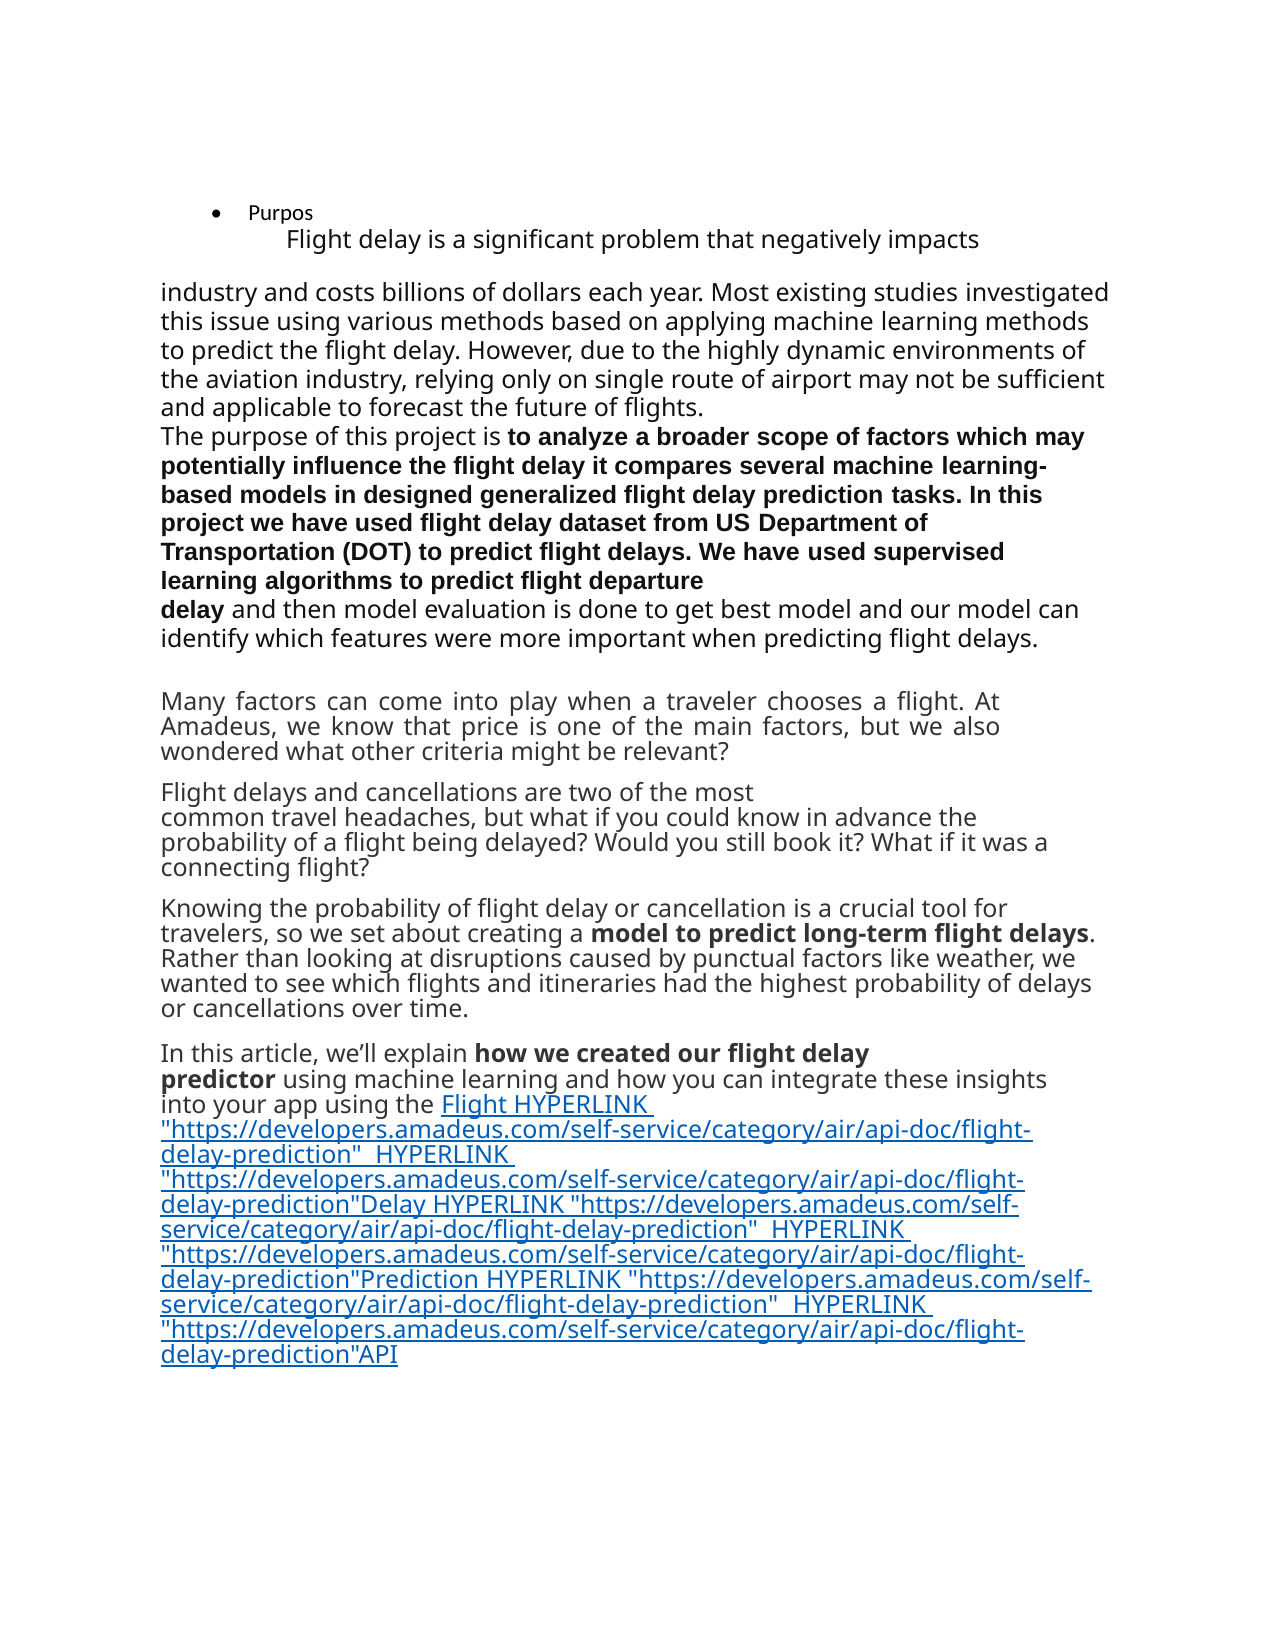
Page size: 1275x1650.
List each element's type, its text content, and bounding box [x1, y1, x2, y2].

text Flight delays and cancellations are two of the most [160, 781, 1125, 806]
text The purpose of this project is to analyze a broader scope of factors which may potentially influence the flight delay it compares several machine learning-based models in designed generalized flight delay prediction tasks. In this project we have used flight delay dataset from US Department of Transportation (DOT) to predict flight delays. We have used supervised learning algorithms to predict flight departure [160, 423, 1089, 595]
text In this article, we’ll explain how we created our flight delay [160, 1038, 1125, 1068]
text industry and costs billions of dollars each year. Most existing studies investigated this issue using various methods based on applying machine learning methods to predict the flight delay. However, due to the highly dynamic environments of the aviation industry, relying only on single route of airport may not be sufficient and applicable to forecast the future of flights. [160, 279, 1115, 423]
text delay and then model evaluation is done to get best model and our model can identify which features were more important when predicting flight delays. [160, 595, 1115, 653]
text predictor using machine learning and how you can integrate these insights into your app using the Flight HYPERLINK "https://developers.amadeus.com/self-service/category/air/api-doc/flight-delay-prediction" HYPERLINK "https://developers.amadeus.com/self-service/category/air/api-doc/flight-delay-prediction"Delay HYPERLINK "https://developers.amadeus.com/self-service/category/air/api-doc/flight-delay-prediction" HYPERLINK "https://developers.amadeus.com/self-service/category/air/api-doc/flight-delay-prediction"Prediction HYPERLINK "https://developers.amadeus.com/self-service/category/air/api-doc/flight-delay-prediction" HYPERLINK "https://developers.amadeus.com/self-service/category/air/api-doc/flight-delay-prediction"API [160, 1068, 1094, 1368]
text Flight delay is a significant problem that negatively impacts [279, 228, 987, 253]
text Knowing the probability of flight delay or cancellation is a crucial tool for travelers, so we set about creating a model to predict long-term flight delays. Rather than looking at disruptions caused by punctual factors like weather, we wanted to see which flights and itineraries had the highest probability of delays or cancellations over time. [160, 897, 1115, 1022]
text common travel headaches, but what if you could know in advance the probability of a flight being delayed? Would you still book it? What if it was a connecting flight? [160, 806, 1105, 881]
list Purpos [210, 200, 1125, 225]
text Many factors can come into play when a traveler chooses a flight. At Amadeus, we know that price is one of the main factors, but we also wondered what other criteria might be relevant? [160, 691, 1002, 766]
